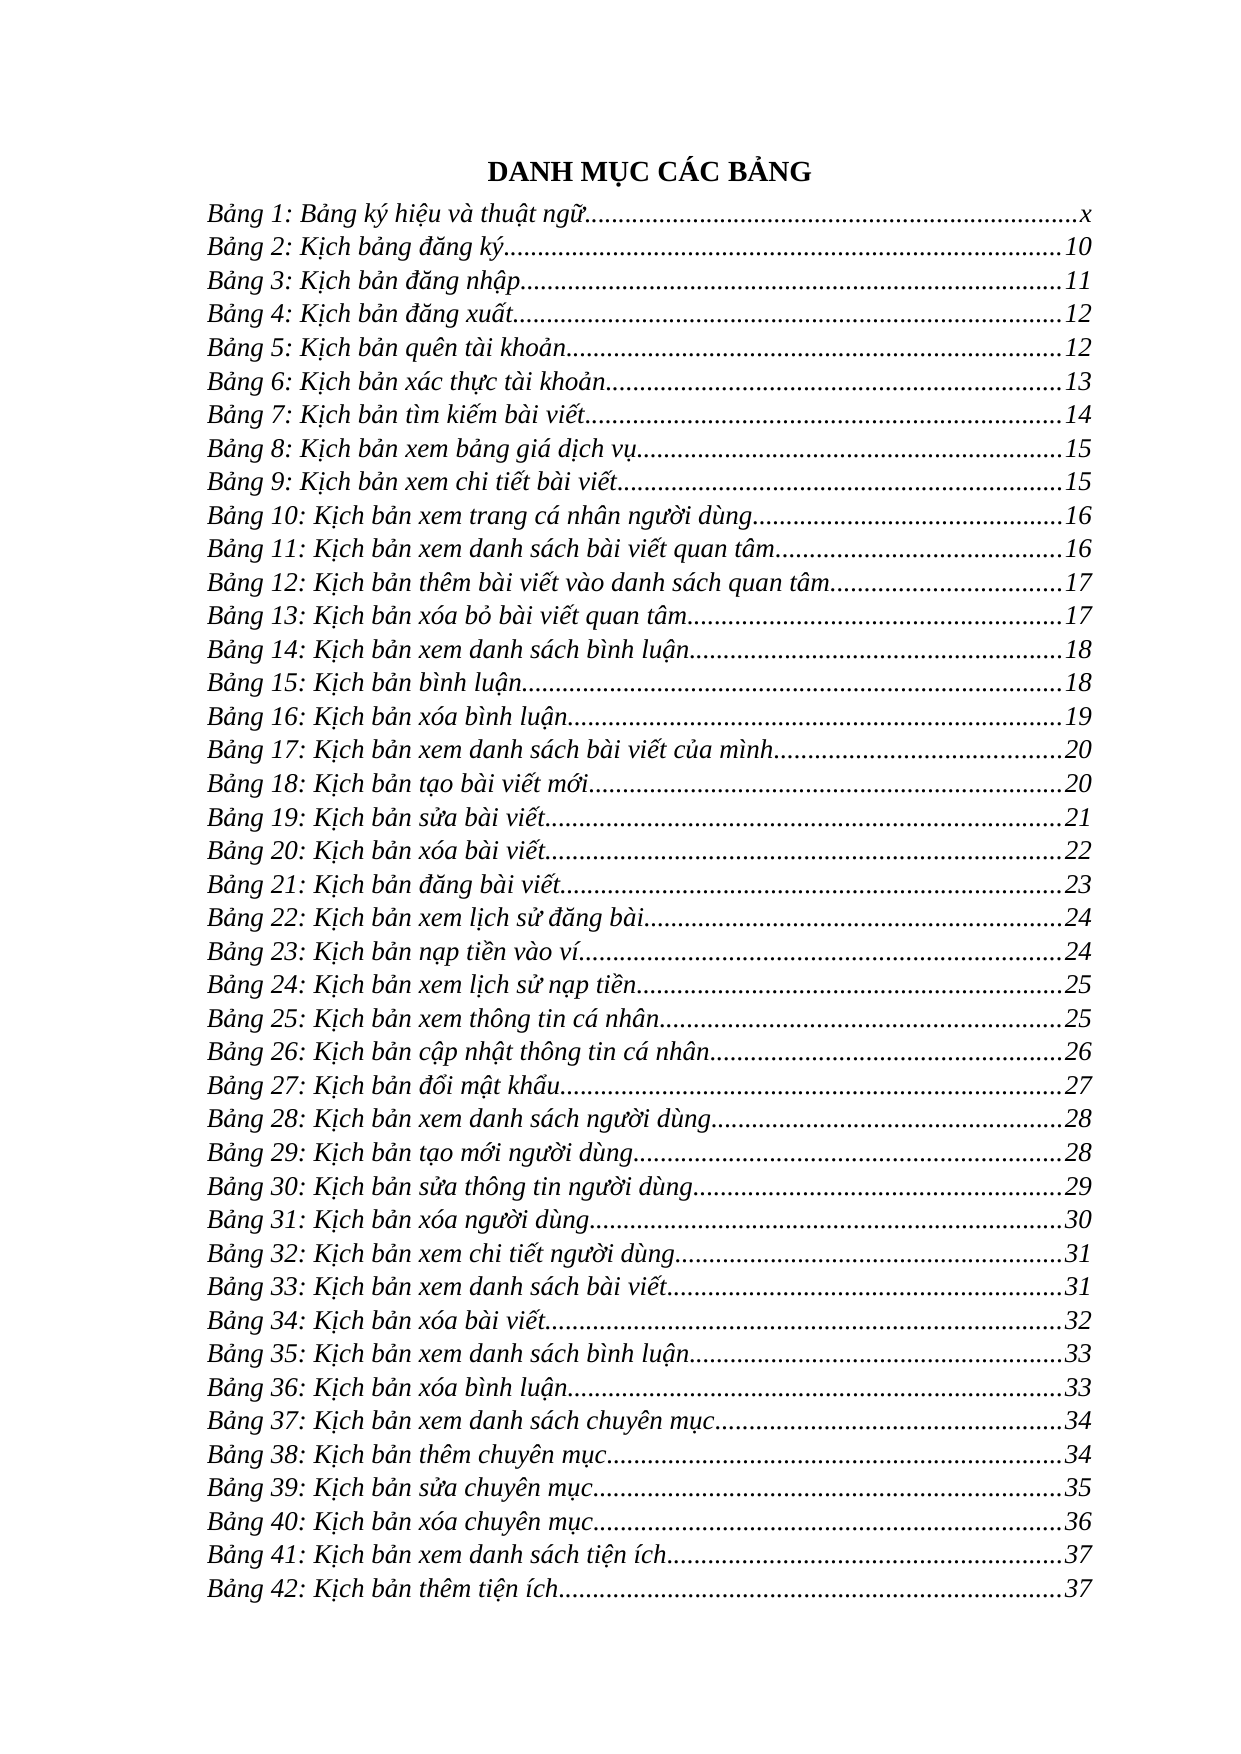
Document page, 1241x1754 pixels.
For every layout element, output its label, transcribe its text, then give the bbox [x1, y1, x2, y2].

text Bảng 4: Kịch bản đăng xuất 12 [207, 298, 1093, 329]
text Bảng 8: Kịch bản xem bảng giá dịch vụ 15 [207, 432, 1093, 463]
text Bảng 40: Kịch bản xóa chuyên mục 36 [207, 1505, 1093, 1536]
text Bảng 35: Kịch bản xem danh sách bình luận 33 [207, 1337, 1093, 1368]
text Bảng 15: Kịch bản bình luận 18 [207, 667, 1093, 698]
text Bảng 13: Kịch bản xóa bỏ bài viết quan tâm 17 [207, 599, 1093, 631]
text Bảng 14: Kịch bản xem danh sách bình luận 18 [207, 633, 1093, 664]
text Bảng 7: Kịch bản tìm kiếm bài viết 14 [207, 398, 1093, 429]
text Bảng 27: Kịch bản đổi mật khẩu 27 [207, 1069, 1093, 1100]
text Bảng 31: Kịch bản xóa người dùng 30 [207, 1203, 1093, 1234]
text Bảng 1: Bảng ký hiệu và thuật ngữ x [207, 197, 1093, 228]
text Bảng 20: Kịch bản xóa bài viết 22 [207, 834, 1093, 865]
text Bảng 26: Kịch bản cập nhật thông tin cá nhân 26 [207, 1036, 1093, 1067]
text Bảng 3: Kịch bản đăng nhập 11 [207, 264, 1093, 295]
text Bảng 22: Kịch bản xem lịch sử đăng bài 24 [207, 901, 1093, 932]
text Bảng 25: Kịch bản xem thông tin cá nhân 25 [207, 1002, 1093, 1033]
text Bảng 36: Kịch bản xóa bình luận 33 [207, 1371, 1093, 1402]
text Bảng 29: Kịch bản tạo mới người dùng 28 [207, 1136, 1093, 1167]
text Bảng 34: Kịch bản xóa bài viết 32 [207, 1304, 1093, 1335]
text Bảng 37: Kịch bản xem danh sách chuyên mục 34 [207, 1404, 1093, 1436]
text Bảng 28: Kịch bản xem danh sách người dùng 28 [207, 1103, 1093, 1134]
text Bảng 11: Kịch bản xem danh sách bài viết quan tâm 16 [207, 532, 1093, 563]
text Bảng 41: Kịch bản xem danh sách tiện ích 37 [207, 1539, 1093, 1570]
text Bảng 21: Kịch bản đăng bài viết 23 [207, 868, 1093, 899]
text Bảng 42: Kịch bản thêm tiện ích 37 [207, 1572, 1093, 1603]
text Bảng 32: Kịch bản xem chi tiết người dùng 31 [207, 1237, 1093, 1268]
text Bảng 30: Kịch bản sửa thông tin người dùng 29 [207, 1170, 1093, 1201]
text Bảng 24: Kịch bản xem lịch sử nạp tiền 25 [207, 968, 1093, 999]
text Bảng 10: Kịch bản xem trang cá nhân người dùng 16 [207, 499, 1093, 530]
text Bảng 17: Kịch bản xem danh sách bài viết của mình 20 [207, 734, 1093, 765]
text Bảng 33: Kịch bản xem danh sách bài viết 31 [207, 1270, 1093, 1301]
text Bảng 19: Kịch bản sửa bài viết 21 [207, 801, 1093, 832]
text Bảng 39: Kịch bản sửa chuyên mục 35 [207, 1472, 1093, 1503]
text Bảng 18: Kịch bản tạo bài viết mới 20 [207, 767, 1093, 798]
text Bảng 16: Kịch bản xóa bình luận 19 [207, 700, 1093, 731]
subtitle DANH MỤC CÁC BẢNG [207, 154, 1093, 187]
text Bảng 12: Kịch bản thêm bài viết vào danh sách quan tâm 17 [207, 566, 1093, 597]
text Bảng 5: Kịch bản quên tài khoản 12 [207, 331, 1093, 362]
text Bảng 2: Kịch bảng đăng ký 10 [207, 231, 1093, 262]
text Bảng 9: Kịch bản xem chi tiết bài viết 15 [207, 465, 1093, 496]
text Bảng 38: Kịch bản thêm chuyên mục 34 [207, 1438, 1093, 1469]
text Bảng 23: Kịch bản nạp tiền vào ví 24 [207, 935, 1093, 966]
text Bảng 6: Kịch bản xác thực tài khoản 13 [207, 365, 1093, 396]
